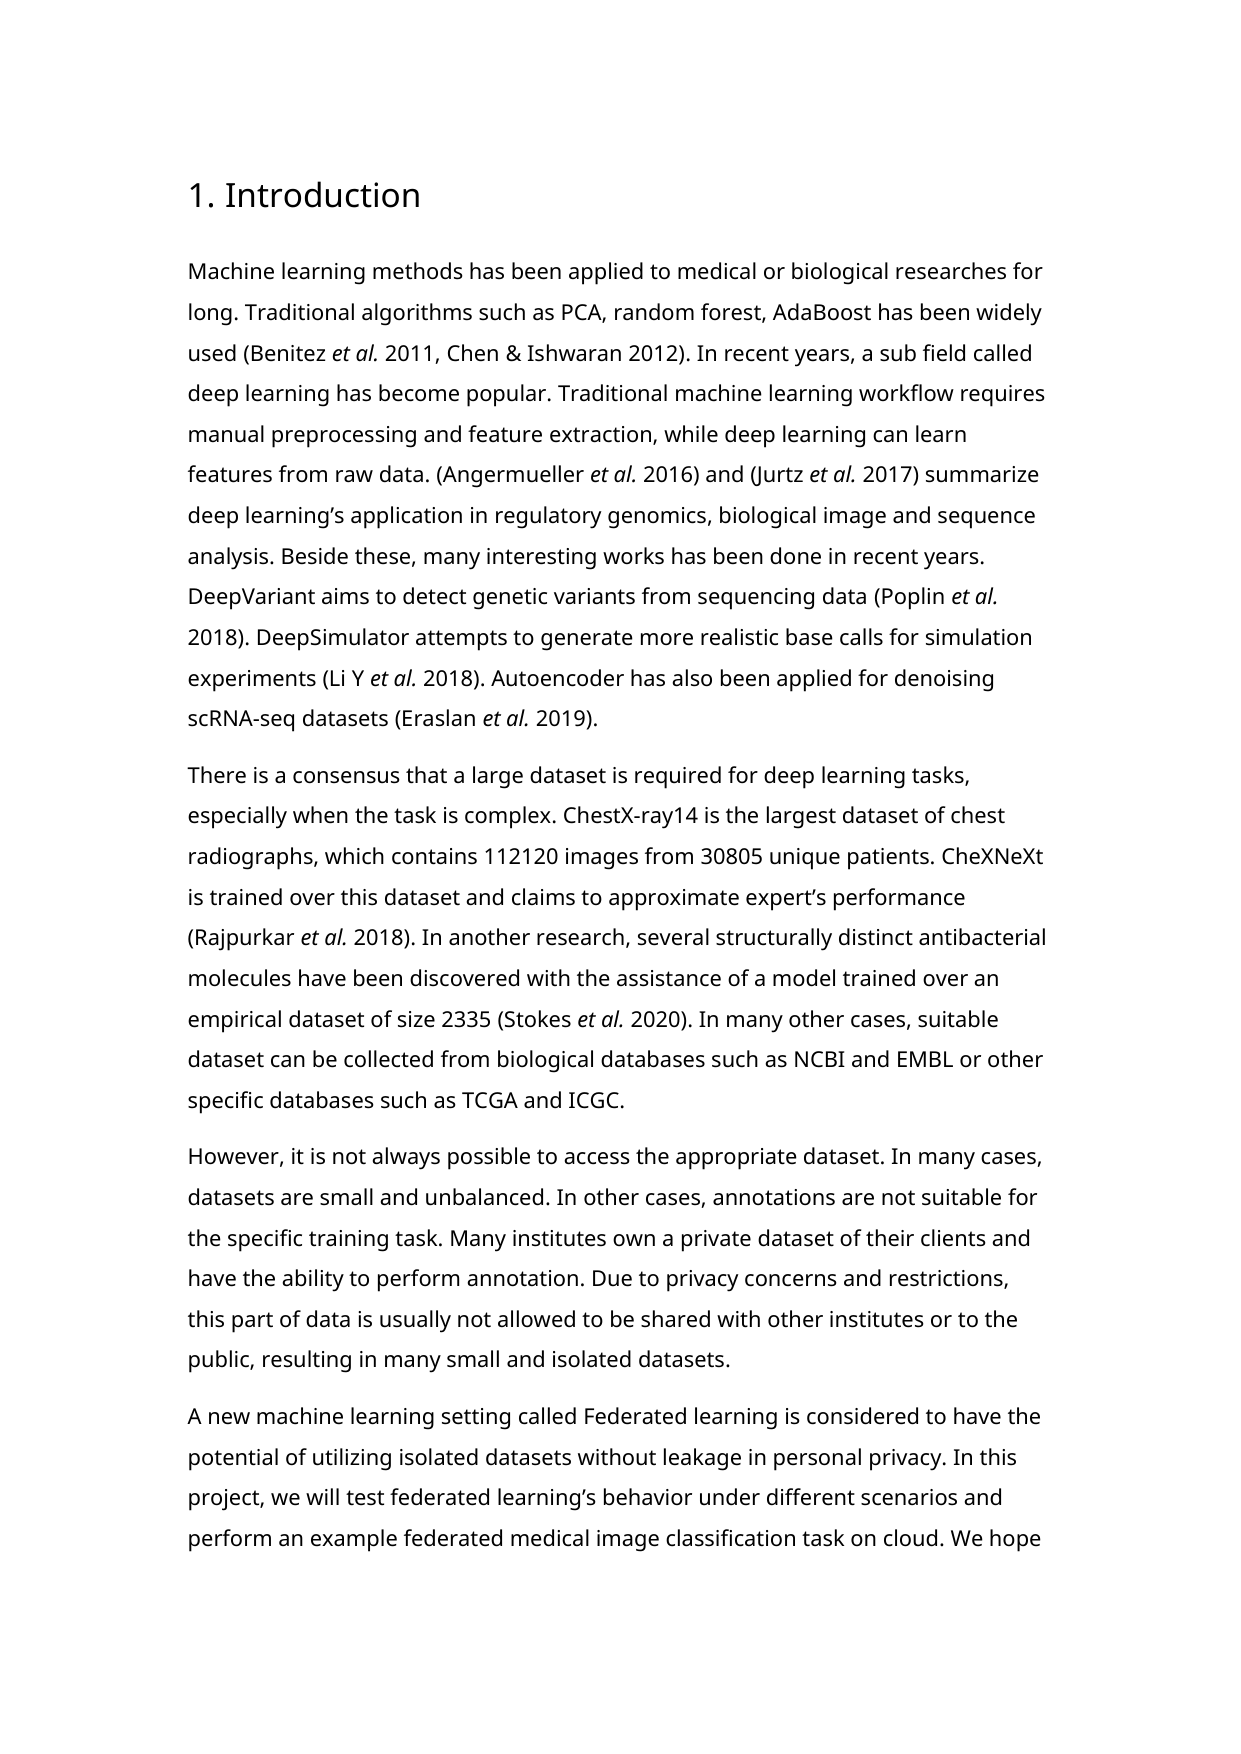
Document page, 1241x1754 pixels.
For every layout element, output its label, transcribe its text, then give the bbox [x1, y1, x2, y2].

text Machine learning methods has been applied to medical or biological researches for long. Traditional algorithms such as PCA, random forest, AdaBoost has been widely used (Benitez et al. 2011, Chen & Ishwaran 2012). In recent years, a sub field called deep learning has become popular. Traditional machine learning workflow requires manual preprocessing and feature extraction, while deep learning can learn features from raw data. (Angermueller et al. 2016) and (Jurtz et al. 2017) summarize deep learning’s application in regulatory genomics, biological image and sequence analysis. Beside these, many interesting works has been done in recent years. DeepVariant aims to detect genetic variants from sequencing data (Poplin et al. 2018). DeepSimulator attempts to generate more realistic base calls for simulation experiments (Li Y et al. 2018). Autoencoder has also been applied for denoising scRNA-seq datasets (Eraslan et al. 2019). [187, 255, 1053, 734]
list Introduction [187, 162, 1053, 227]
text However, it is not always possible to access the appropriate dataset. In many cases, datasets are small and unbalanced. In other cases, annotations are not suitable for the specific training task. Many institutes own a private dataset of their clients and have the ability to perform annotation. Due to privacy concerns and restrictions, this part of data is usually not allowed to be shared with other institutes or to the public, resulting in many small and isolated datasets. [187, 1140, 1053, 1376]
text There is a consensus that a large dataset is required for deep learning tasks, especially when the task is complex. ChestX-ray14 is the largest dataset of chest radiographs, which contains 112120 images from 30805 unique patients. CheXNeXt is trained over this dataset and claims to approximate expert’s performance (Rajpurkar et al. 2018). In another research, several structurally distinct antibacterial molecules have been discovered with the assistance of a model trained over an empirical dataset of size 2335 (Stokes et al. 2020). In many other cases, suitable dataset can be collected from biological databases such as NCBI and EMBL or other specific databases such as TCGA and ICGC. [187, 758, 1053, 1116]
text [187, 1400, 1053, 1554]
